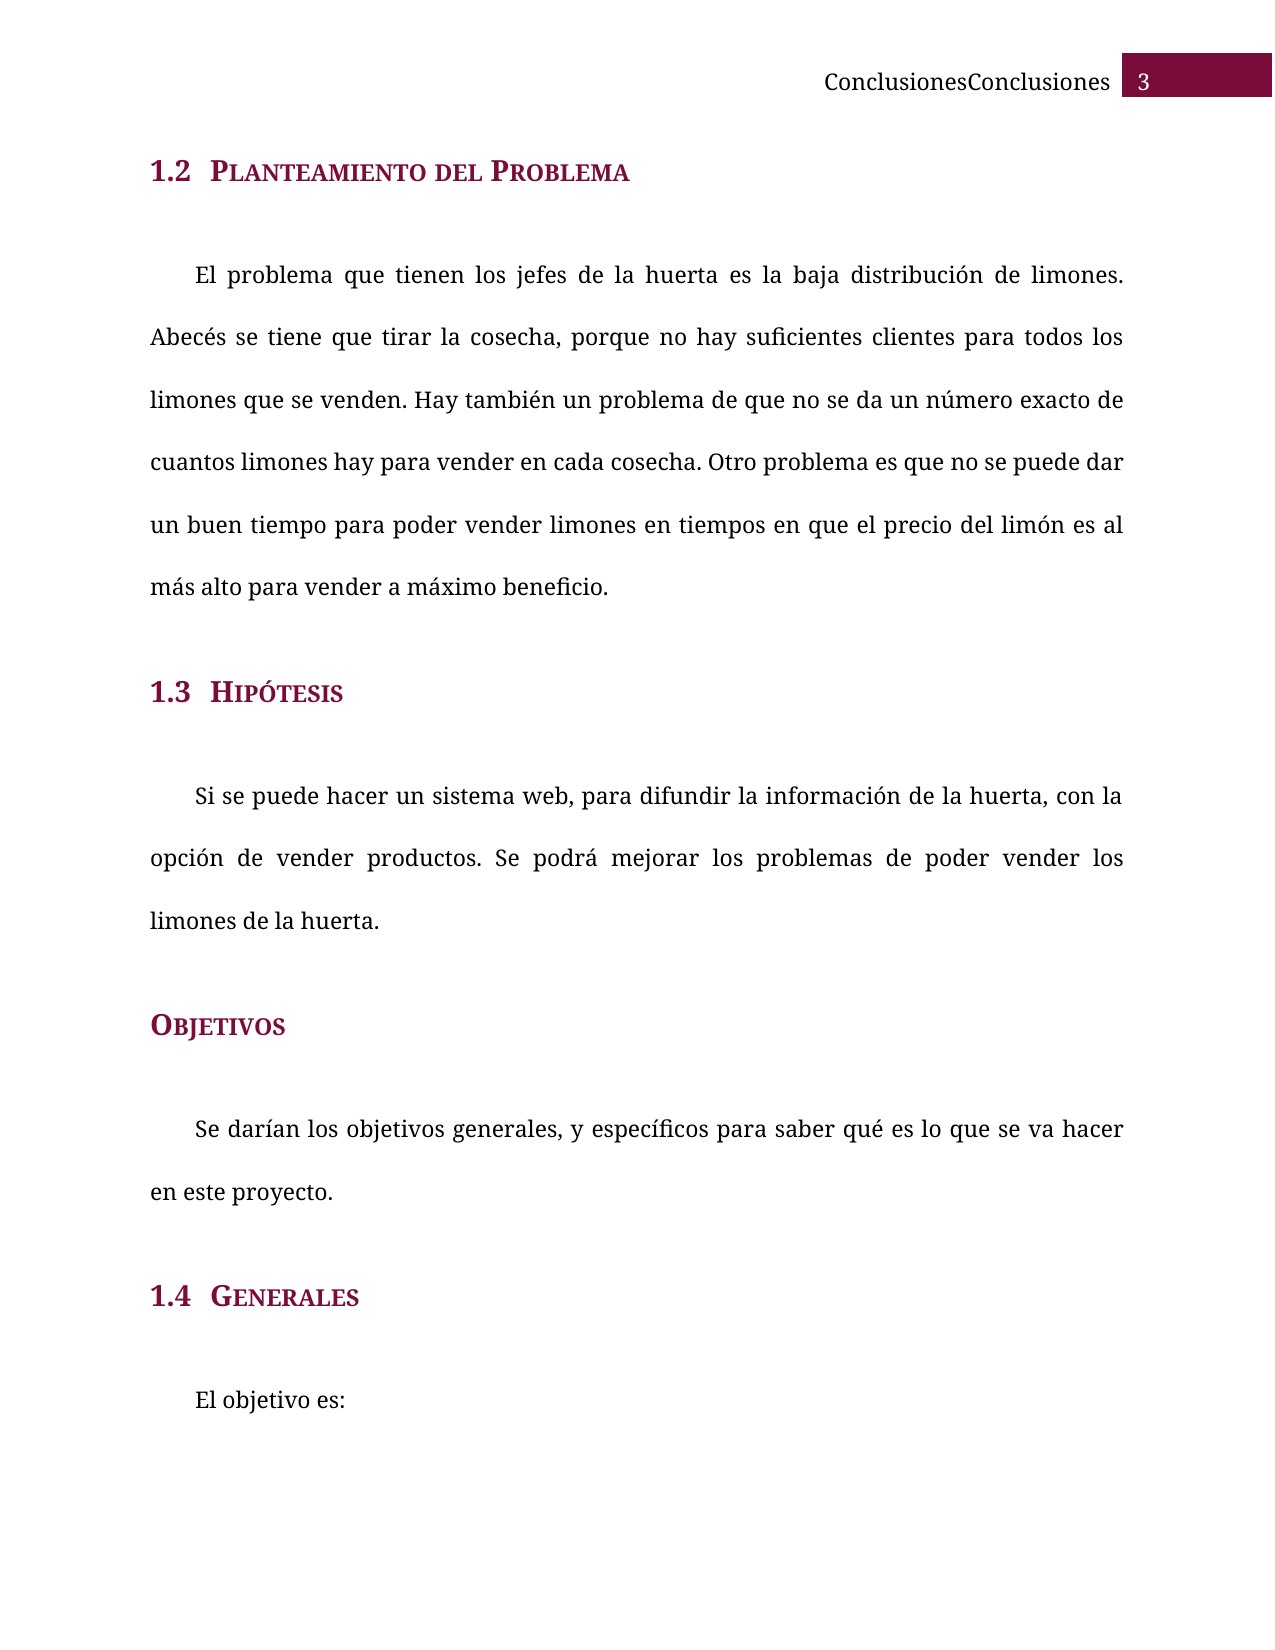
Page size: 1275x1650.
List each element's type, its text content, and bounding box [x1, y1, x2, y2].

subtitle Objetivos [150, 1004, 1125, 1044]
subtitle Generales [150, 1276, 1125, 1315]
subtitle Hipótesis [150, 671, 1125, 711]
text El problema que tienen los jefes de la huerta es la baja distribución de limones. Abecés se tiene que tirar la cosecha, porque no hay suficientes clientes para todos los limones que se venden. Hay también un problema de que no se da un número exacto de cuantos limones hay para vender en cada cosecha. Otro problema es que no se puede dar un buen tiempo para poder vender limones en tiempos en que el precio del limón es al más alto para vender a máximo beneficio. [150, 258, 1125, 602]
text Se darían los objetivos generales, y específicos para saber qué es lo que se va hacer en este proyecto. [150, 1113, 1125, 1207]
text El objetivo es: [150, 1384, 1125, 1415]
subtitle Planteamiento del Problema [150, 150, 1125, 190]
text Si se puede hacer un sistema web, para difundir la información de la huerta, con la opción de vender productos. Se podrá mejorar los problemas de poder vender los limones de la huerta. [150, 779, 1125, 936]
